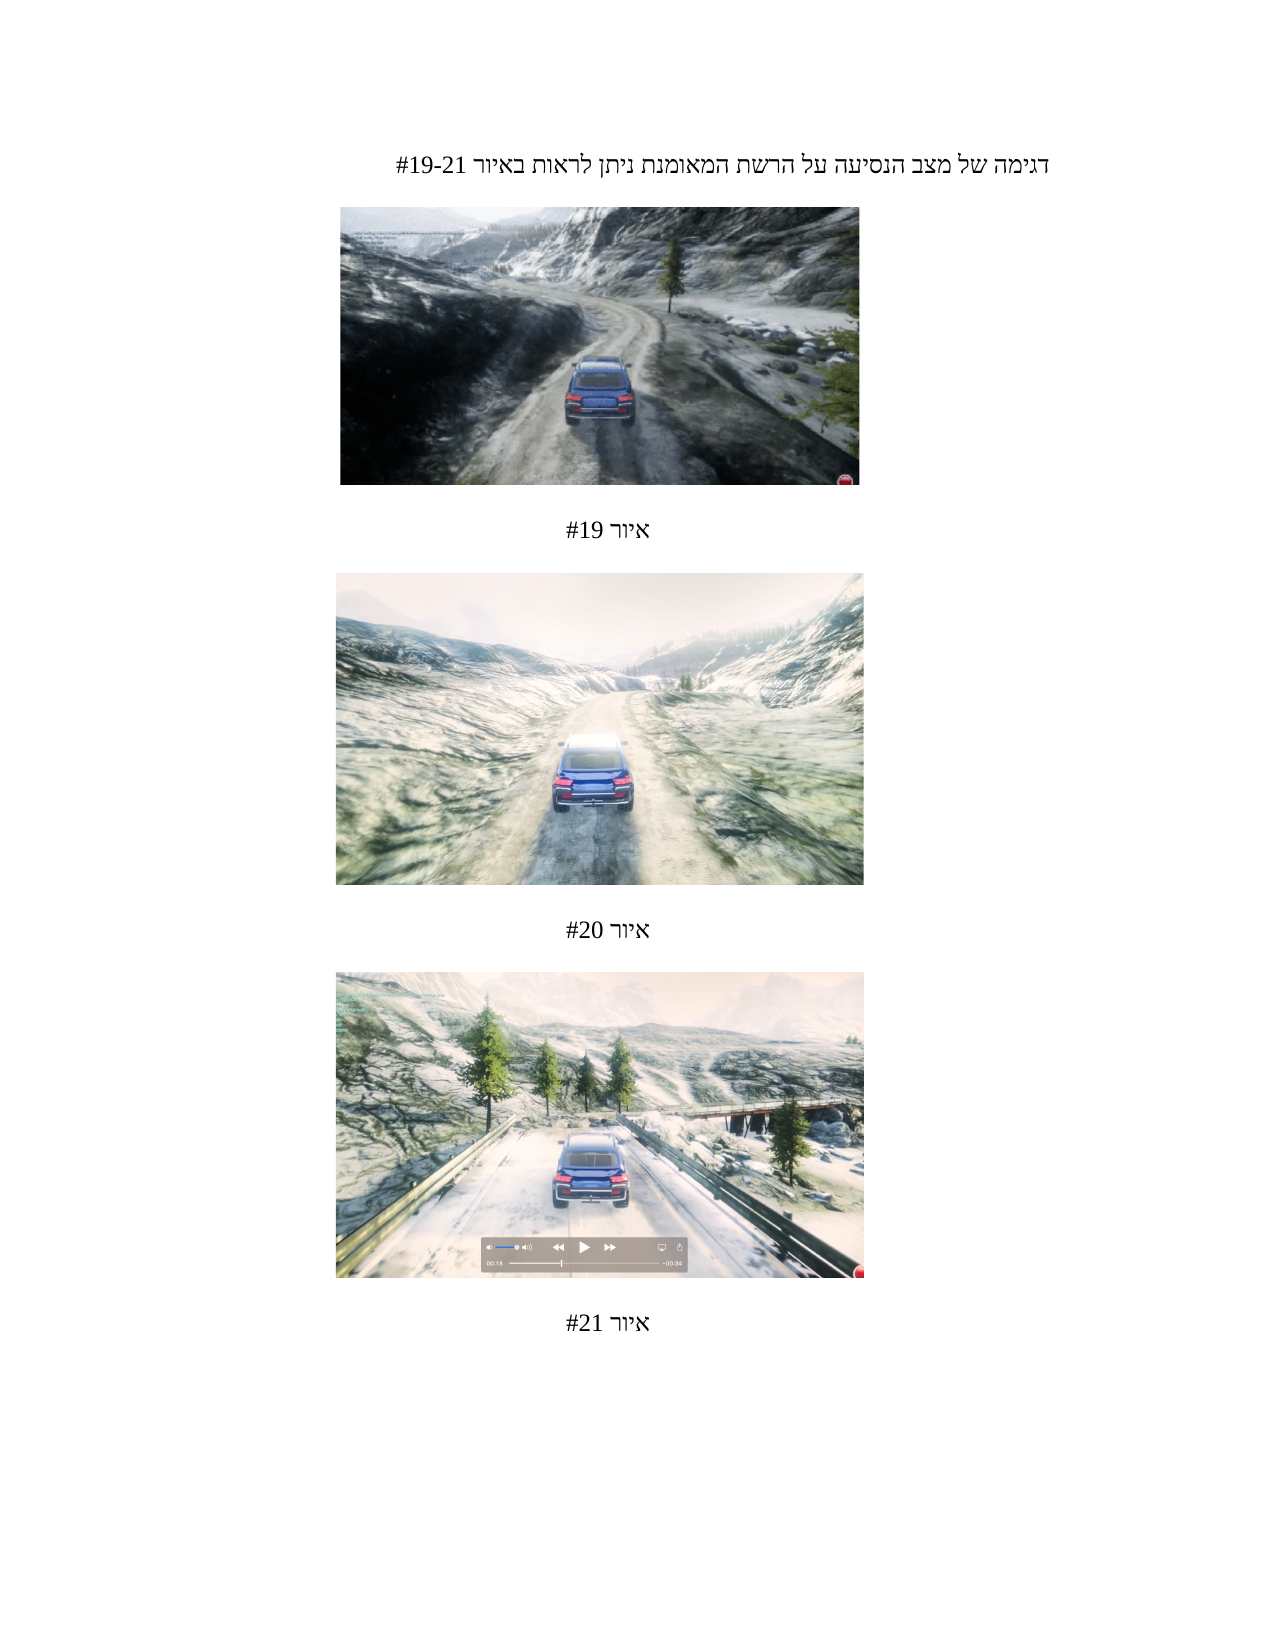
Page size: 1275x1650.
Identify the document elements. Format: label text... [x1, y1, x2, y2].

list איור #19 [150, 516, 1050, 544]
picture [335, 573, 864, 885]
picture [335, 972, 864, 1278]
list איור #21 [150, 1308, 1050, 1337]
list איור #20 [150, 915, 1050, 944]
list דגימה של מצב הנסיעה על הרשת המאומנת ניתן לראות באיור #19-21 [150, 150, 1050, 179]
picture [340, 207, 860, 485]
